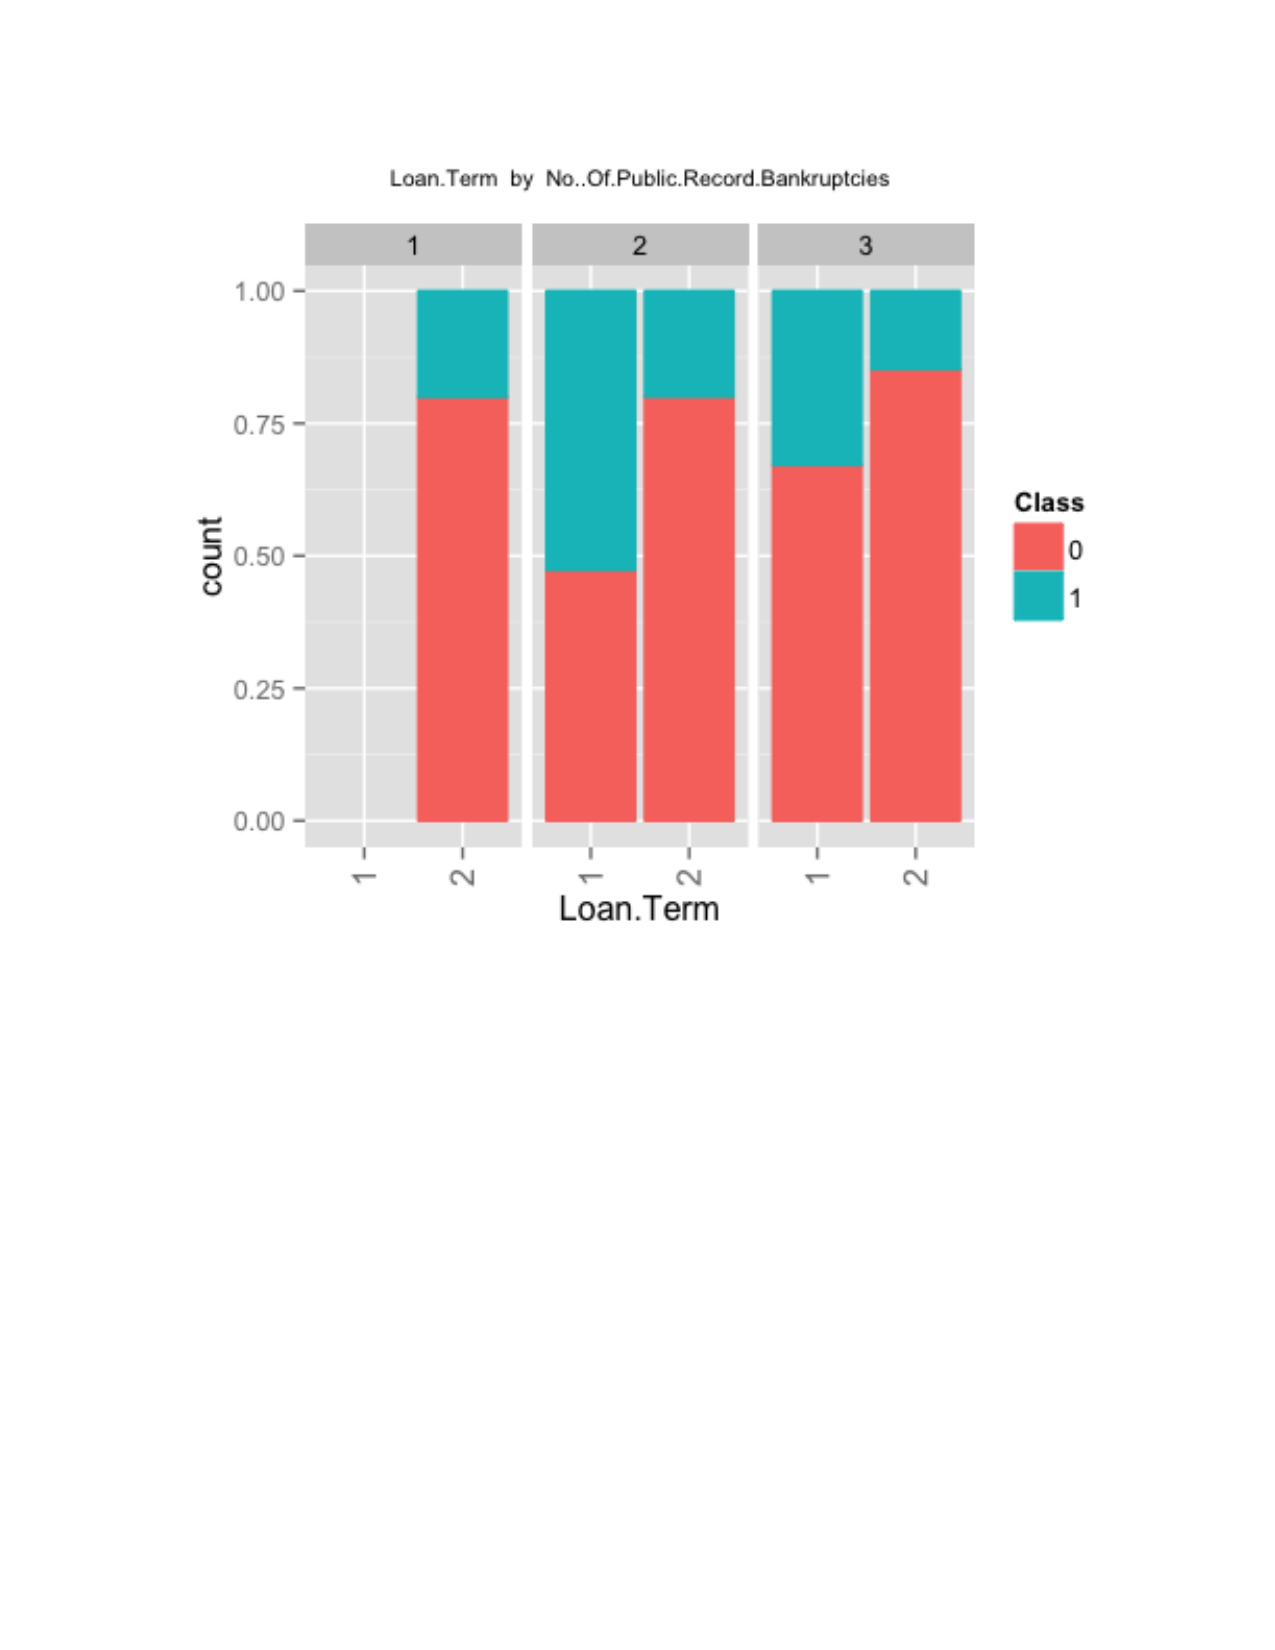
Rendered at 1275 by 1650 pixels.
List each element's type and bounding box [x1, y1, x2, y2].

picture [168, 150, 1169, 950]
